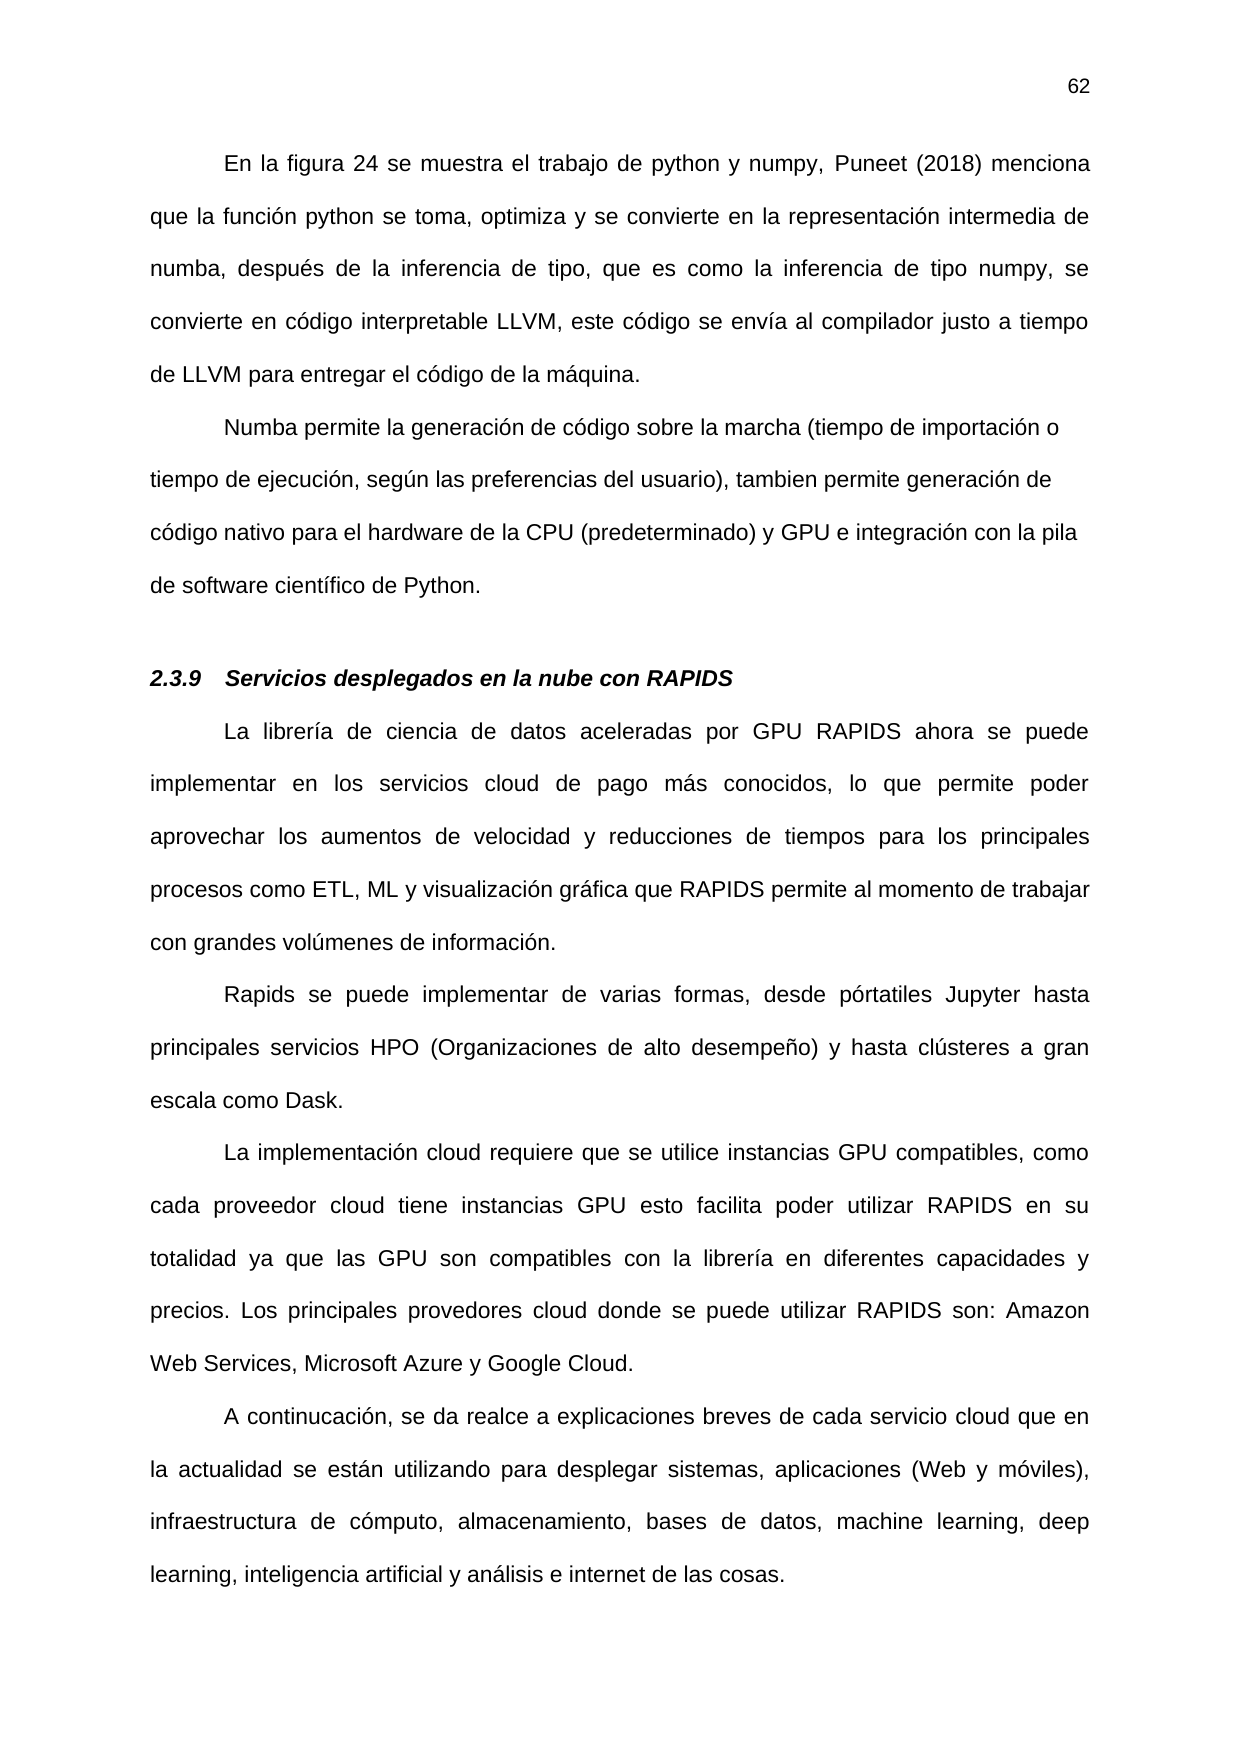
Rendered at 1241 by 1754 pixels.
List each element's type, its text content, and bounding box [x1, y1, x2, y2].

text La implementación cloud requiere que se utilice instancias GPU compatibles, como cada proveedor cloud tiene instancias GPU esto facilita poder utilizar RAPIDS en su totalidad ya que las GPU son compatibles con la librería en diferentes capacidades y precios. Los principales provedores cloud donde se puede utilizar RAPIDS son: Amazon Web Services, Microsoft Azure y Google Cloud. [150, 1139, 1090, 1377]
text En la figura 24 se muestra el trabajo de python y numpy, Puneet (2018) menciona que la función python se toma, optimiza y se convierte en la representación intermedia de numba, después de la inferencia de tipo, que es como la inferencia de tipo numpy, se convierte en código interpretable LLVM, este código se envía al compilador justo a tiempo de LLVM para entregar el código de la máquina. [150, 150, 1090, 387]
text A continucación, se da realce a explicaciones breves de cada servicio cloud que en la actualidad se están utilizando para desplegar sistemas, aplicaciones (Web y móviles), infraestructura de cómputo, almacenamiento, bases de datos, machine learning, deep learning, inteligencia artificial y análisis e internet de las cosas. [150, 1403, 1090, 1587]
text Numba permite la generación de código sobre la marcha (tiempo de importación o tiempo de ejecución, según las preferencias del usuario), tambien permite generación de código nativo para el hardware de la CPU (predeterminado) y GPU e integración con la pila de software científico de Python. [150, 413, 1090, 598]
subtitle Servicios desplegados en la nube con RAPIDS [150, 665, 1090, 691]
text Rapids se puede implementar de varias formas, desde pórtatiles Jupyter hasta principales servicios HPO (Organizaciones de alto desempeño) y hasta clústeres a gran escala como Dask. [150, 981, 1090, 1113]
text La librería de ciencia de datos aceleradas por GPU RAPIDS ahora se puede implementar en los servicios cloud de pago más conocidos, lo que permite poder aprovechar los aumentos de velocidad y reducciones de tiempos para los principales procesos como ETL, ML y visualización gráfica que RAPIDS permite al momento de trabajar con grandes volúmenes de información. [150, 718, 1090, 955]
